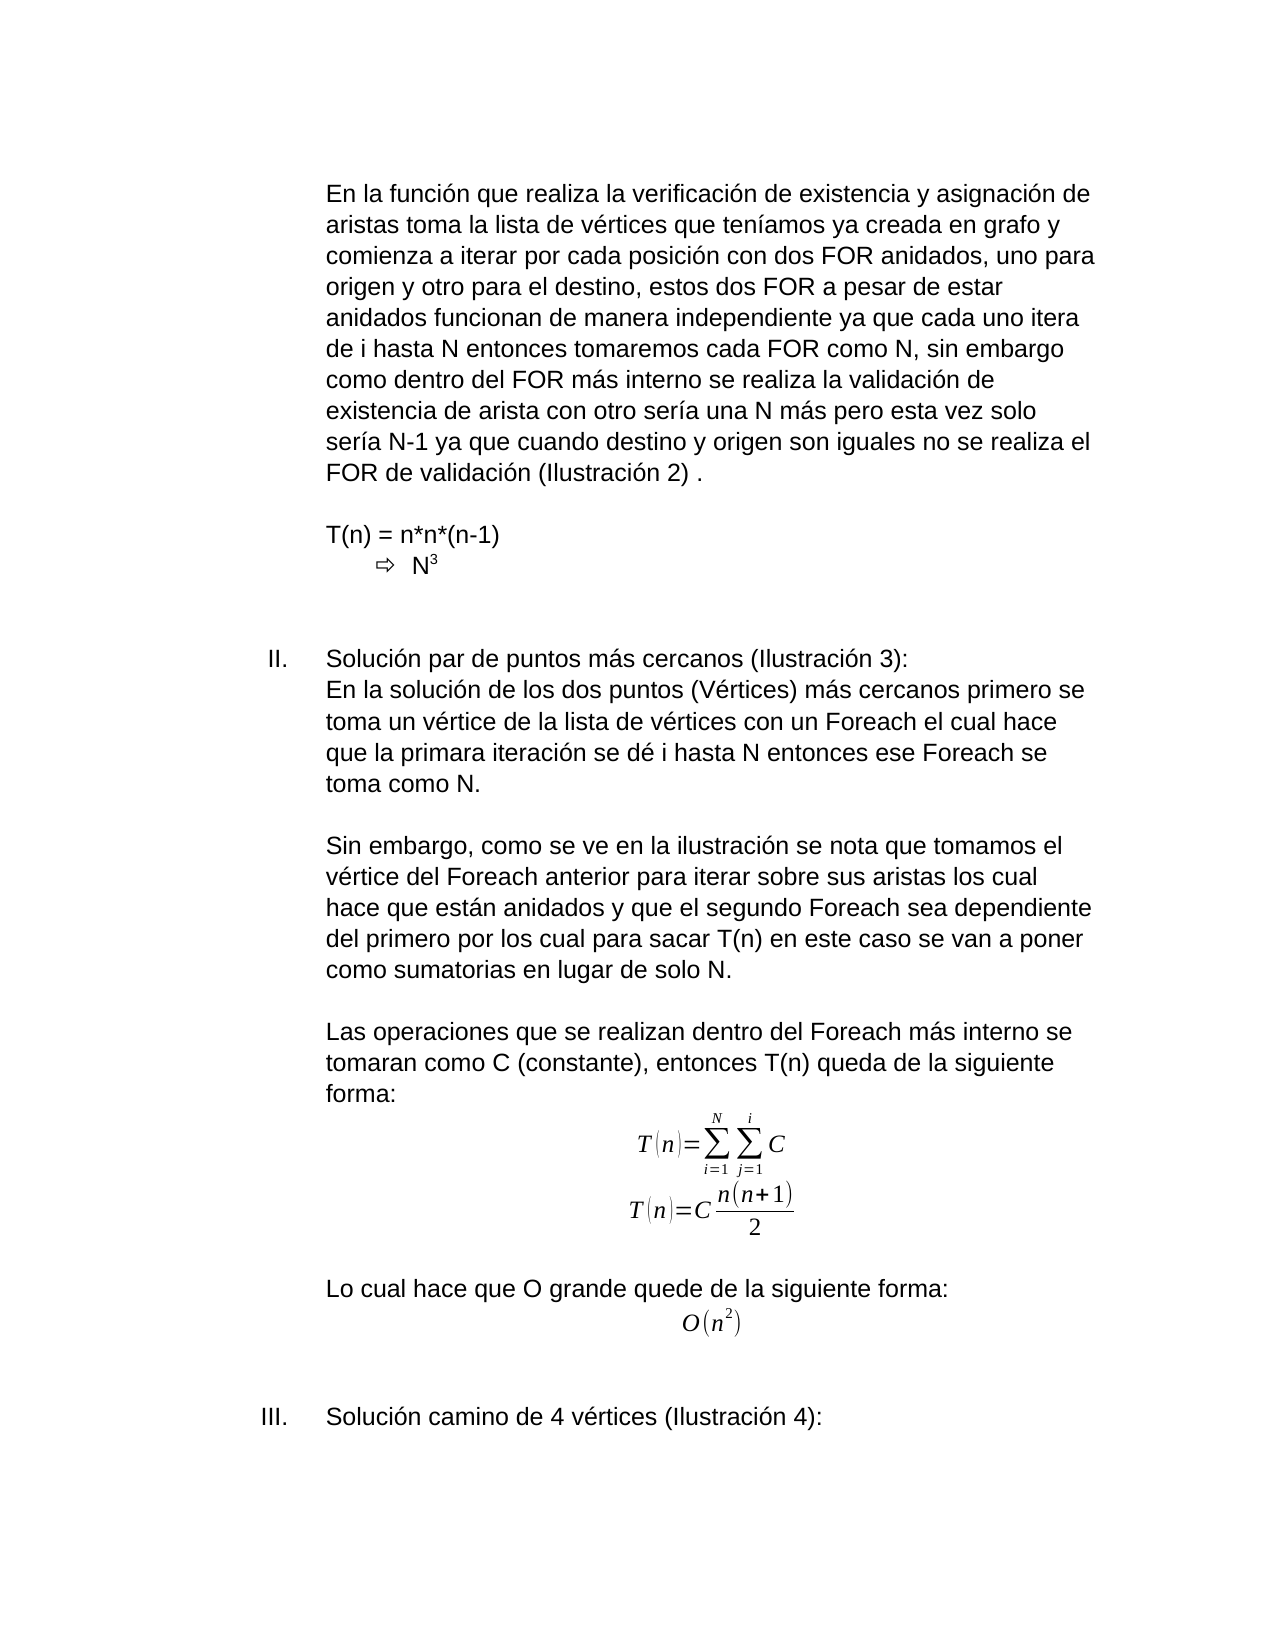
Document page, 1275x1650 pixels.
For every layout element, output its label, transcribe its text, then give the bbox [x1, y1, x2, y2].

list Solución par de puntos más cercanos (Ilustración 3): [288, 644, 1098, 673]
list En la función que realiza la verificación de existencia y asignación de aristas toma la lista de vértices que teníamos ya creada en grafo y comienza a iterar por cada posición con dos FOR anidados, uno para origen y otro para el destino, estos dos FOR a pesar de estar anidados funcionan de manera independiente ya que cada uno itera de i hasta N entonces tomaremos cada FOR como N, sin embargo como dentro del FOR más interno se realiza la validación de existencia de arista con otro sería una N más pero esta vez solo sería N-1 ya que cuando destino y origen son iguales no se realiza el FOR de validación (Ilustración 2) . [326, 179, 1098, 487]
list N3 [374, 551, 1098, 580]
list Sin embargo, como se ve en la ilustración se nota que tomamos el vértice del Foreach anterior para iterar sobre sus aristas los cual hace que están anidados y que el segundo Foreach sea dependiente del primero por los cual para sacar T(n) en este caso se van a poner como sumatorias en lugar de solo N. [326, 831, 1098, 983]
list Las operaciones que se realizan dentro del Foreach más interno se tomaran como C (constante), entonces T(n) queda de la siguiente forma: [326, 1017, 1098, 1108]
list Lo cual hace que O grande quede de la siguiente forma: [326, 1274, 1098, 1303]
list En la solución de los dos puntos (Vértices) más cercanos primero se toma un vértice de la lista de vértices con un Foreach el cual hace que la primara iteración se dé i hasta N entonces ese Foreach se toma como N. [326, 675, 1098, 797]
list T(n) = n*n*(n-1) [326, 520, 1098, 549]
list Solución camino de 4 vértices (Ilustración 4): [288, 1402, 1098, 1431]
